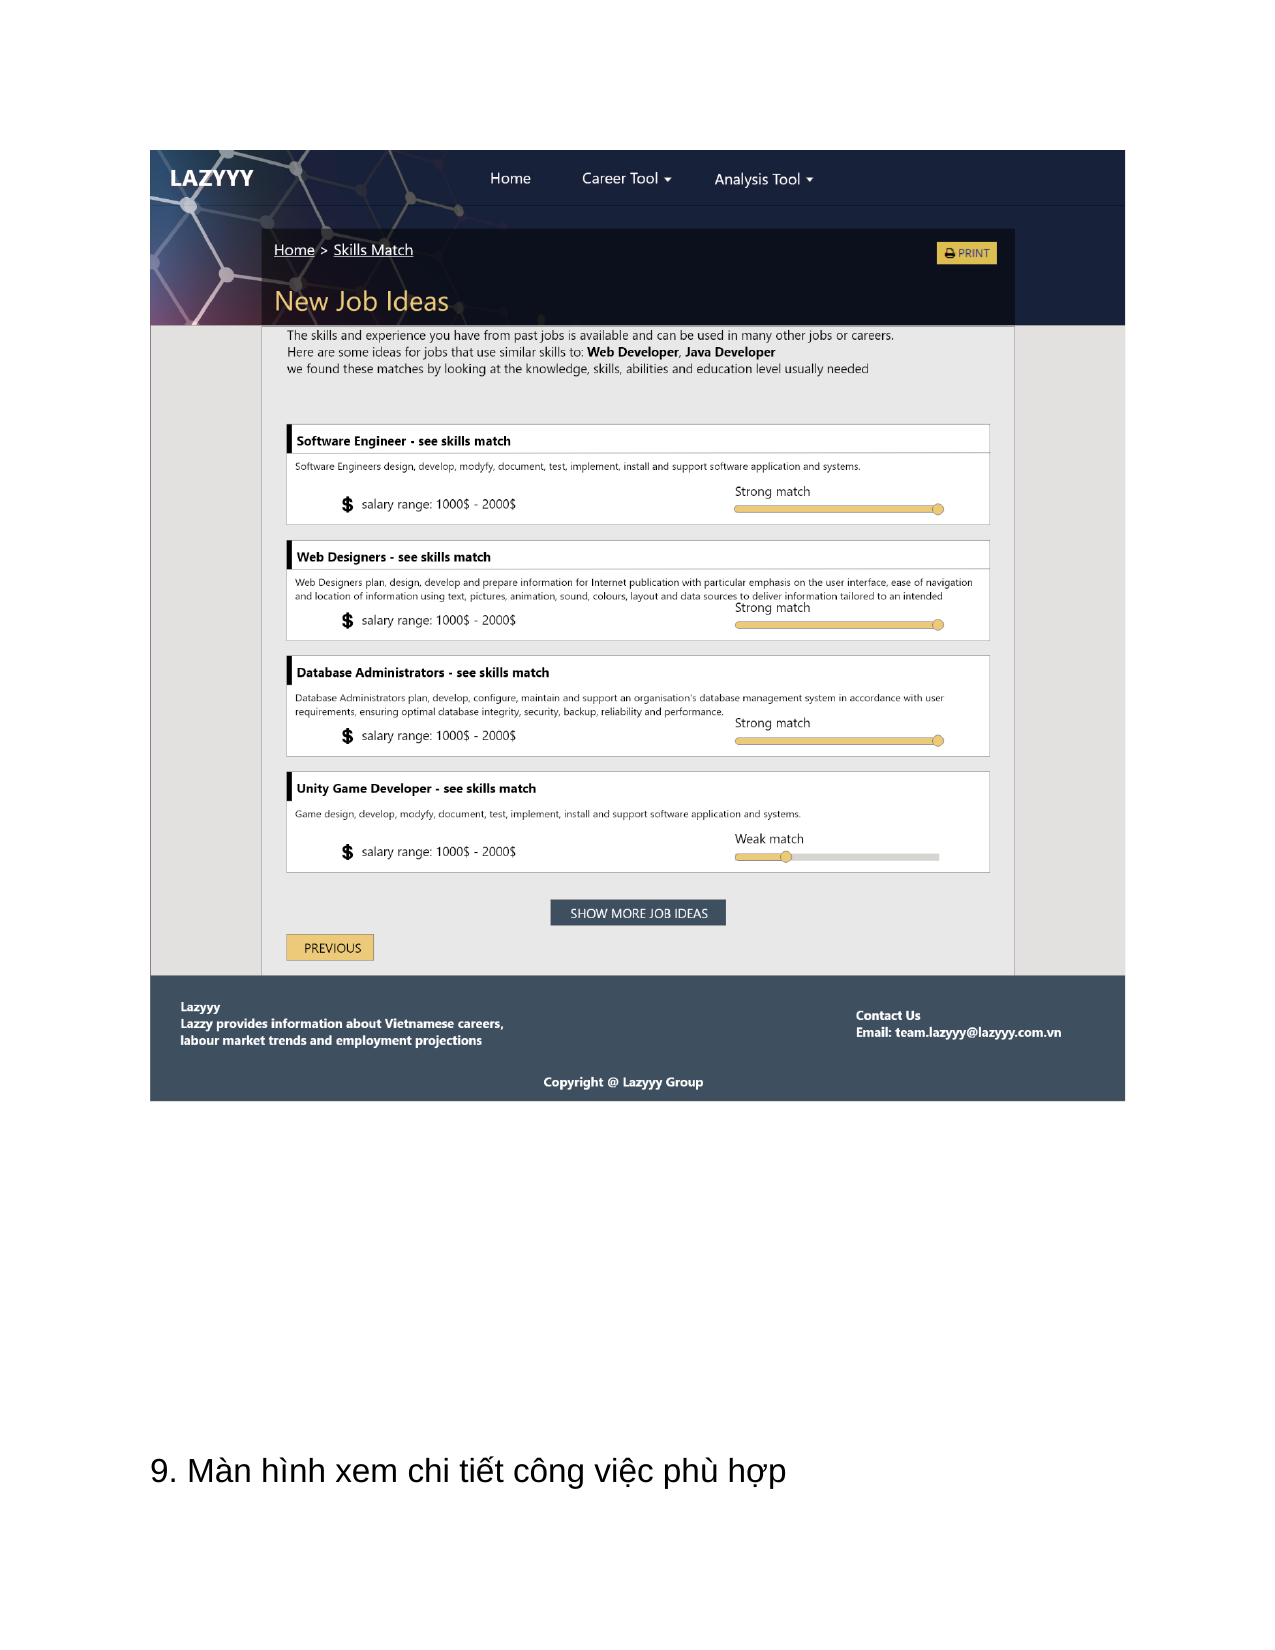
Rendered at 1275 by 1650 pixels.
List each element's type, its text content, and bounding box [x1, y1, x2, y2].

text 9. Màn hình xem chi tiết công việc phù hợp [150, 1451, 1125, 1489]
picture [150, 150, 1125, 1102]
